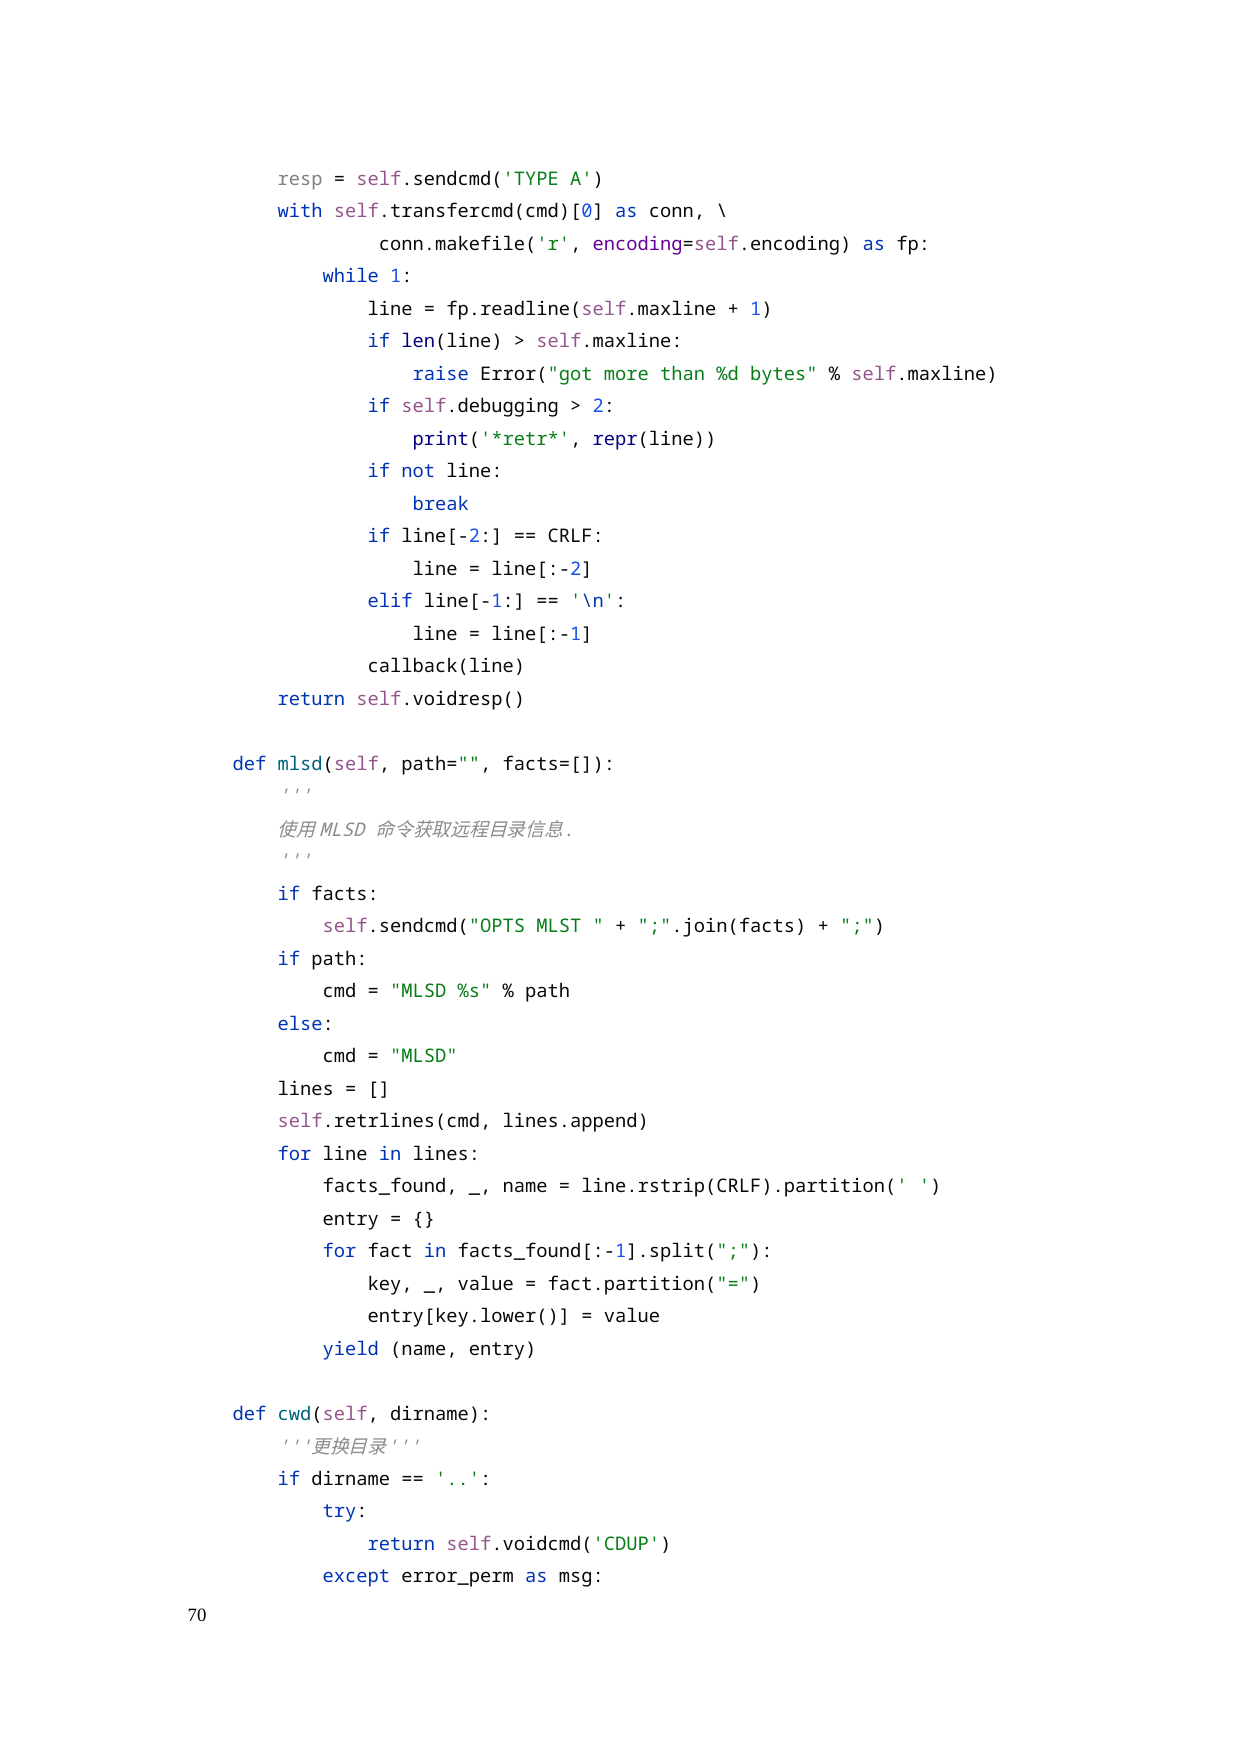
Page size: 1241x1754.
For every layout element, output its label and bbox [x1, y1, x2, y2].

text [187, 162, 1053, 1592]
